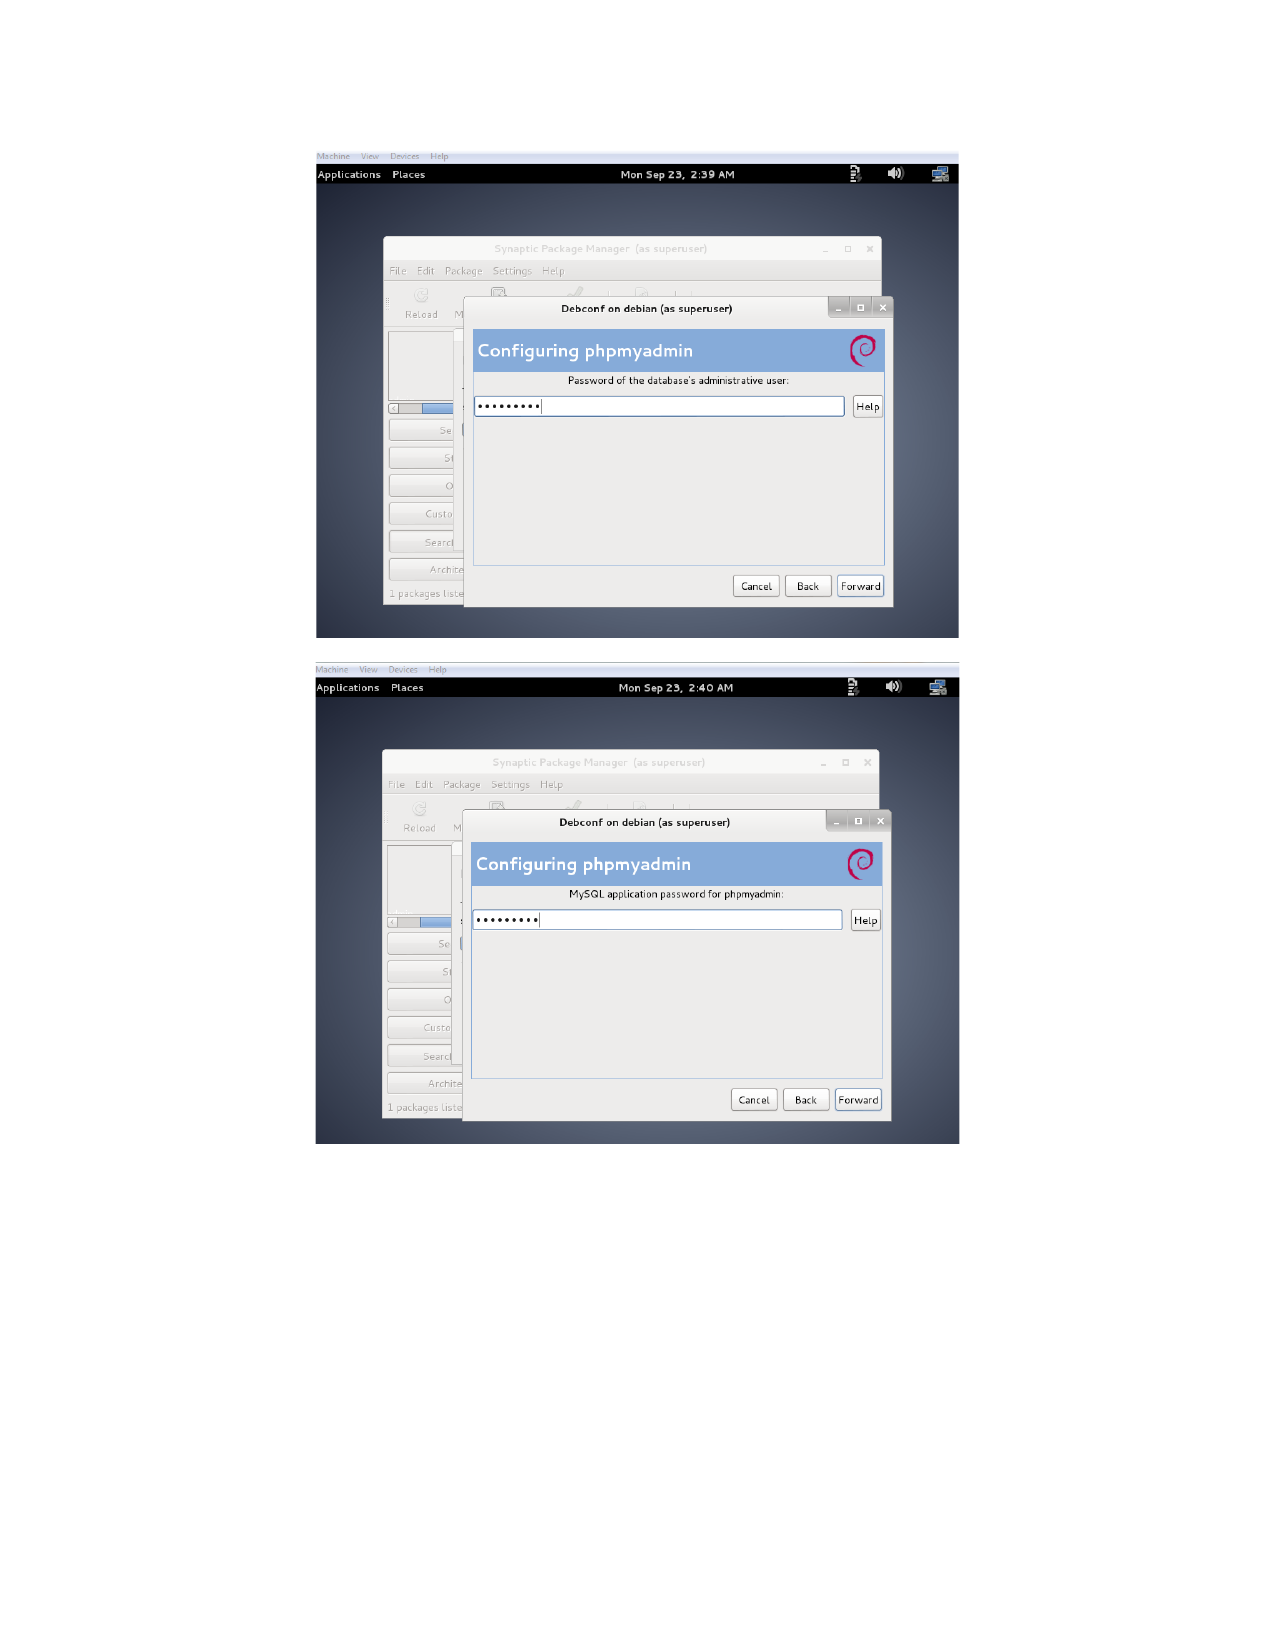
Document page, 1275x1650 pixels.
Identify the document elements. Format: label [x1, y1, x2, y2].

picture [315, 662, 960, 1144]
picture [316, 150, 959, 638]
